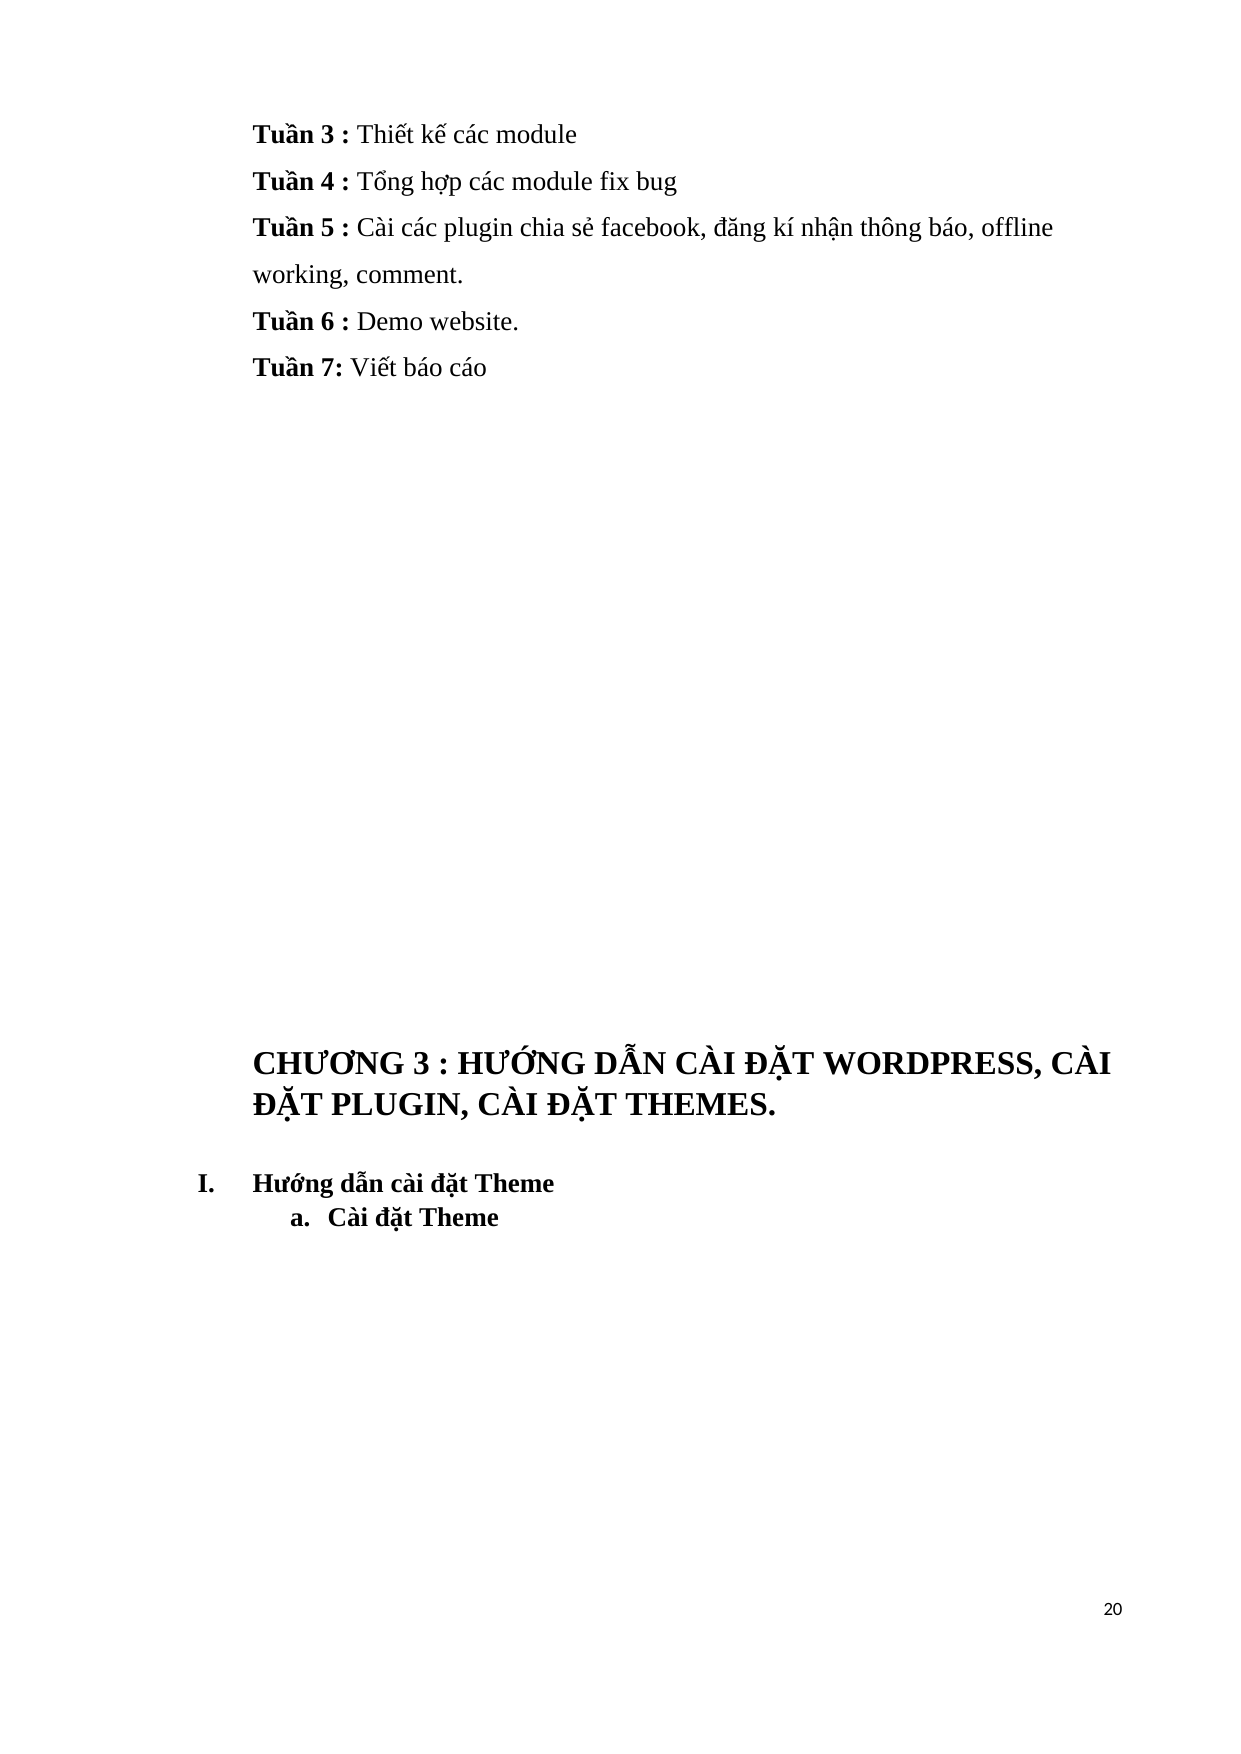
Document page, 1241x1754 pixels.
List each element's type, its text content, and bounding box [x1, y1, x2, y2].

list Tuần 4 : Tổng hợp các module fix bug [252, 165, 1122, 196]
list Tuần 5 : Cài các plugin chia sẻ facebook, đăng kí nhận thông báo, offline working, comment. [252, 211, 1122, 289]
list Cài đặt Theme [290, 1201, 1122, 1232]
list Tuần 3 : Thiết kế các module [252, 118, 1122, 149]
list Tuần 6 : Demo website. Tuần 7: Viết báo cáo [252, 305, 1122, 383]
list CHƯƠNG 3 : HƯỚNG DẪN CÀI ĐẶT WORDPRESS, CÀI ĐẶT PLUGIN, CÀI ĐẶT THEMES. [252, 1043, 1122, 1123]
list Hướng dẫn cài đặt Theme [215, 1167, 1122, 1198]
